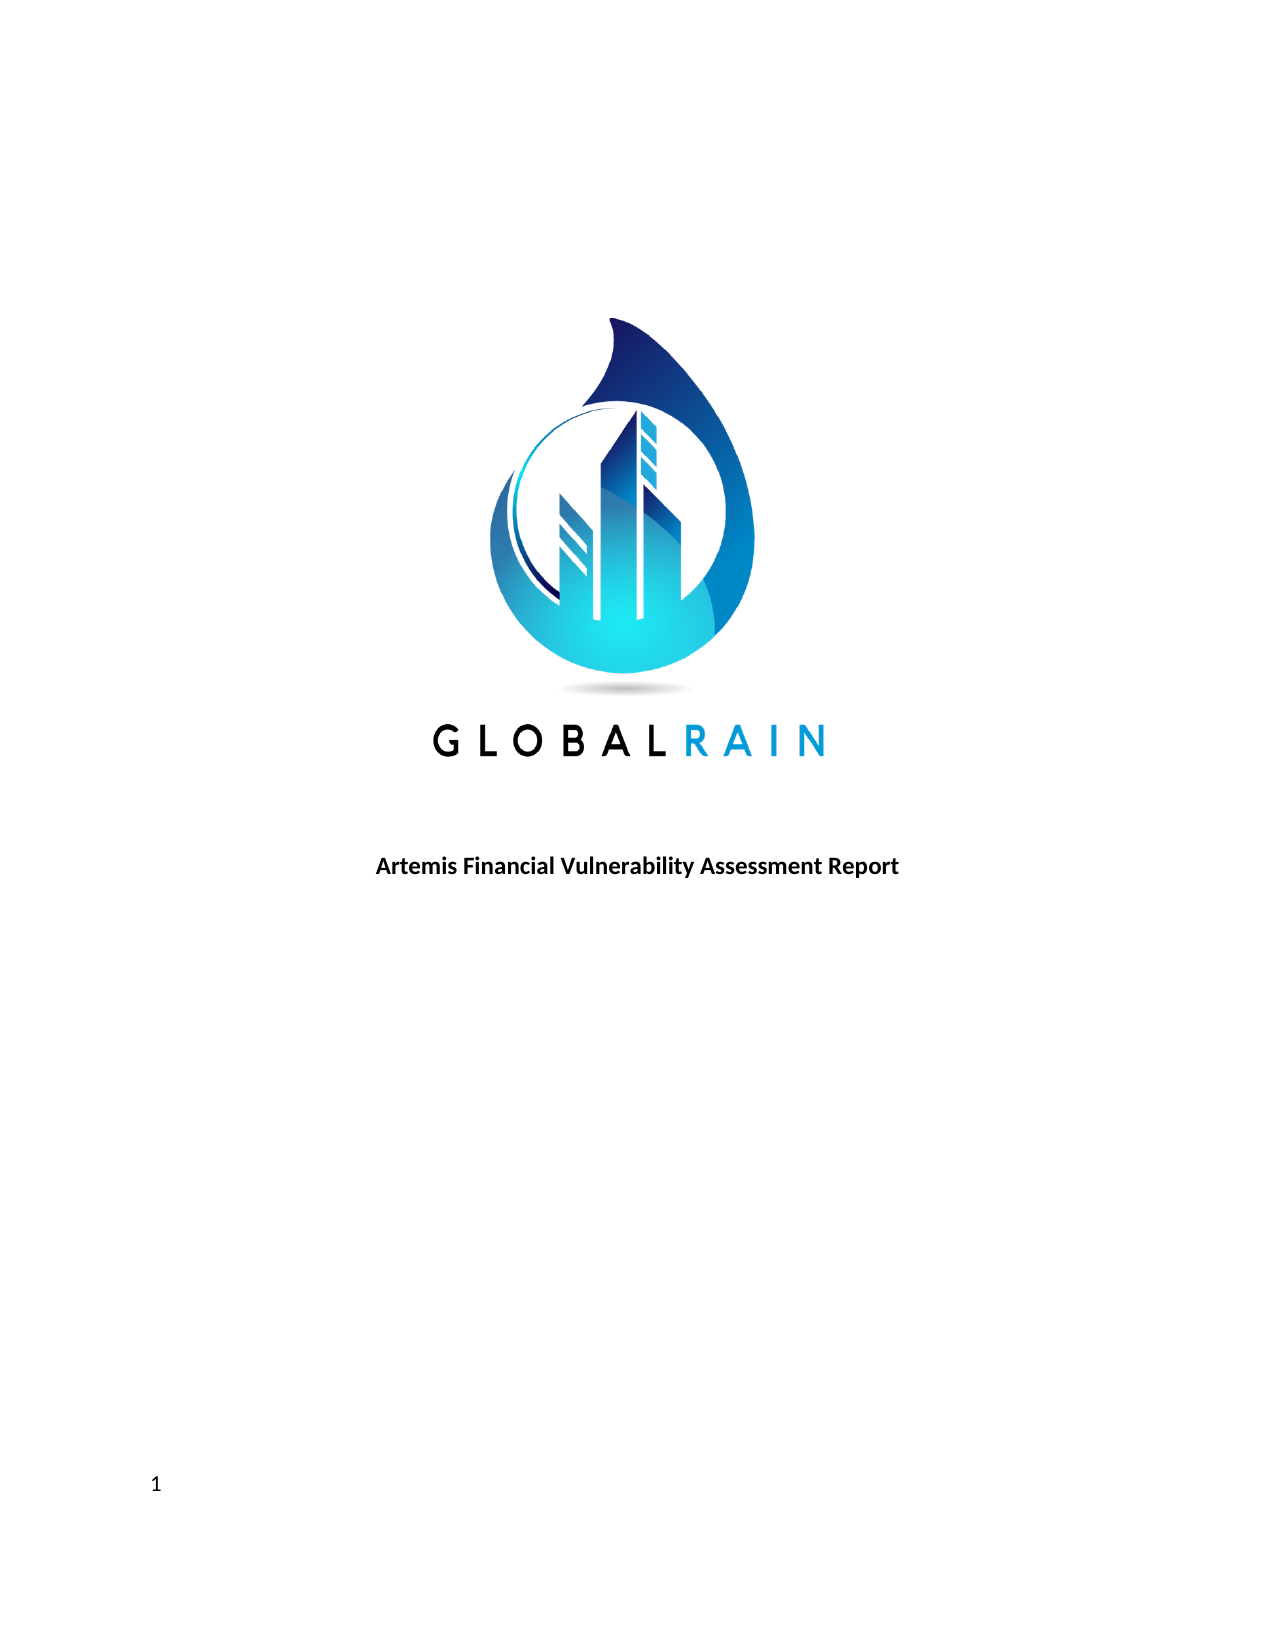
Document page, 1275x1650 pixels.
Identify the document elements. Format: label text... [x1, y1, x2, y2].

subtitle Artemis Financial Vulnerability Assessment Report [150, 850, 1125, 880]
picture [431, 318, 844, 766]
